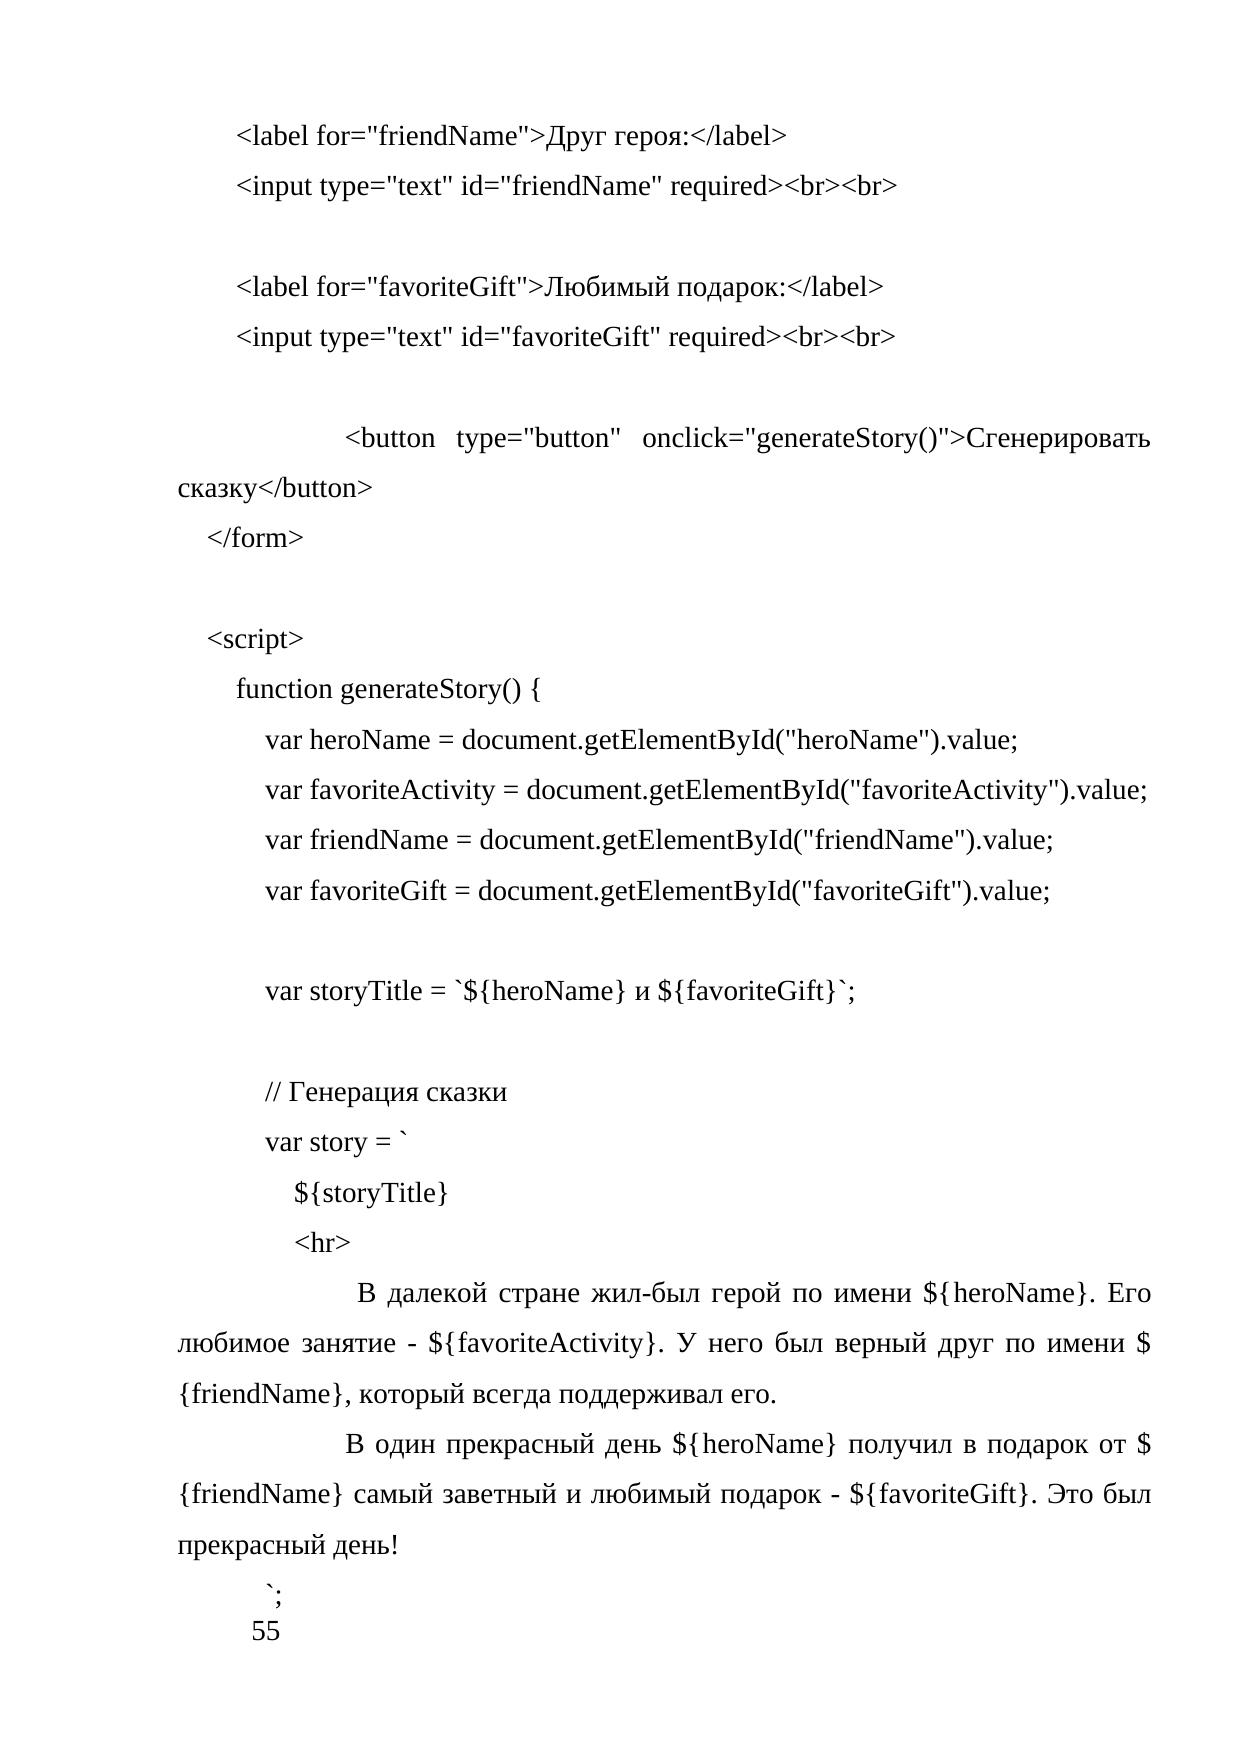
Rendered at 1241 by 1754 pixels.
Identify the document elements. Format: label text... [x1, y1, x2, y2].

text <button type="button" onclick="generateStory()">Сгенерировать сказку</button> [177, 420, 1152, 504]
text var favoriteGift = document.getElementById("favoriteGift").value; [177, 873, 1152, 906]
text В далекой стране жил-был герой по имени ${heroName}. Его любимое занятие - ${favoriteActivity}. У него был верный друг по имени ${friendName}, который всегда поддерживал его. [177, 1275, 1152, 1409]
text <hr> [177, 1225, 1152, 1258]
text <input type="text" id="friendName" required><br><br> [177, 168, 1152, 202]
text var story = ` [177, 1124, 1152, 1158]
text var friendName = document.getElementById("friendName").value; [177, 822, 1152, 856]
text <label for="favoriteGift">Любимый подарок:</label> [177, 269, 1152, 303]
text var favoriteActivity = document.getElementById("favoriteActivity").value; [177, 772, 1152, 806]
text <label for="friendName">Друг героя:</label> [177, 118, 1152, 152]
text </form> [177, 521, 1152, 554]
text `; [177, 1577, 1152, 1611]
text <input type="text" id="favoriteGift" required><br><br> [177, 319, 1152, 353]
text // Генерация сказки [177, 1074, 1152, 1108]
text ${storyTitle} [177, 1175, 1152, 1208]
text В один прекрасный день ${heroName} получил в подарок от ${friendName} самый заветный и любимый подарок - ${favoriteGift}. Это был прекрасный день! [177, 1426, 1152, 1560]
text var heroName = document.getElementById("heroName").value; [177, 722, 1152, 755]
text function generateStory() { [177, 672, 1152, 705]
text var storyTitle = `${heroName} и ${favoriteGift}`; [177, 973, 1152, 1007]
text <script> [177, 621, 1152, 655]
